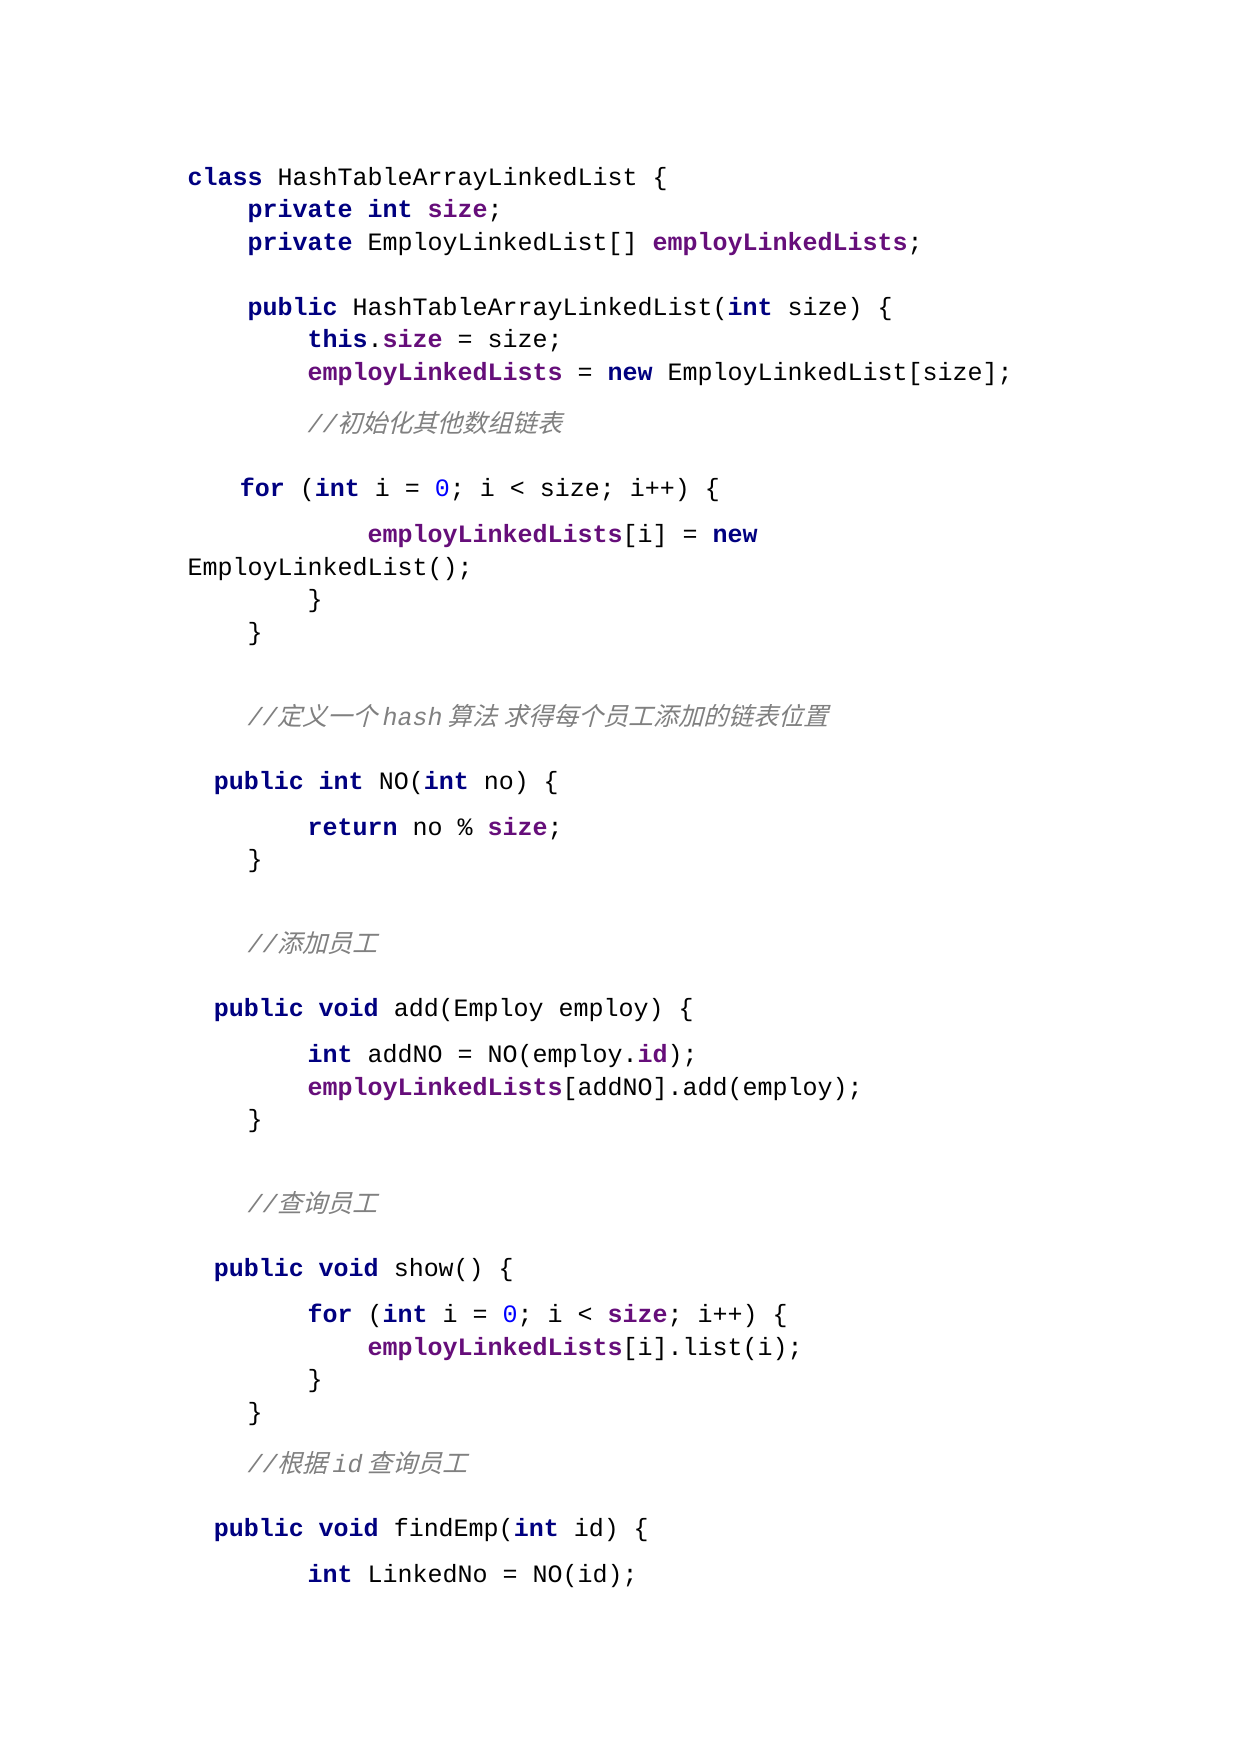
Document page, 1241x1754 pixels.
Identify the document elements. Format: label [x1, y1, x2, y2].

text [187, 162, 1053, 1592]
